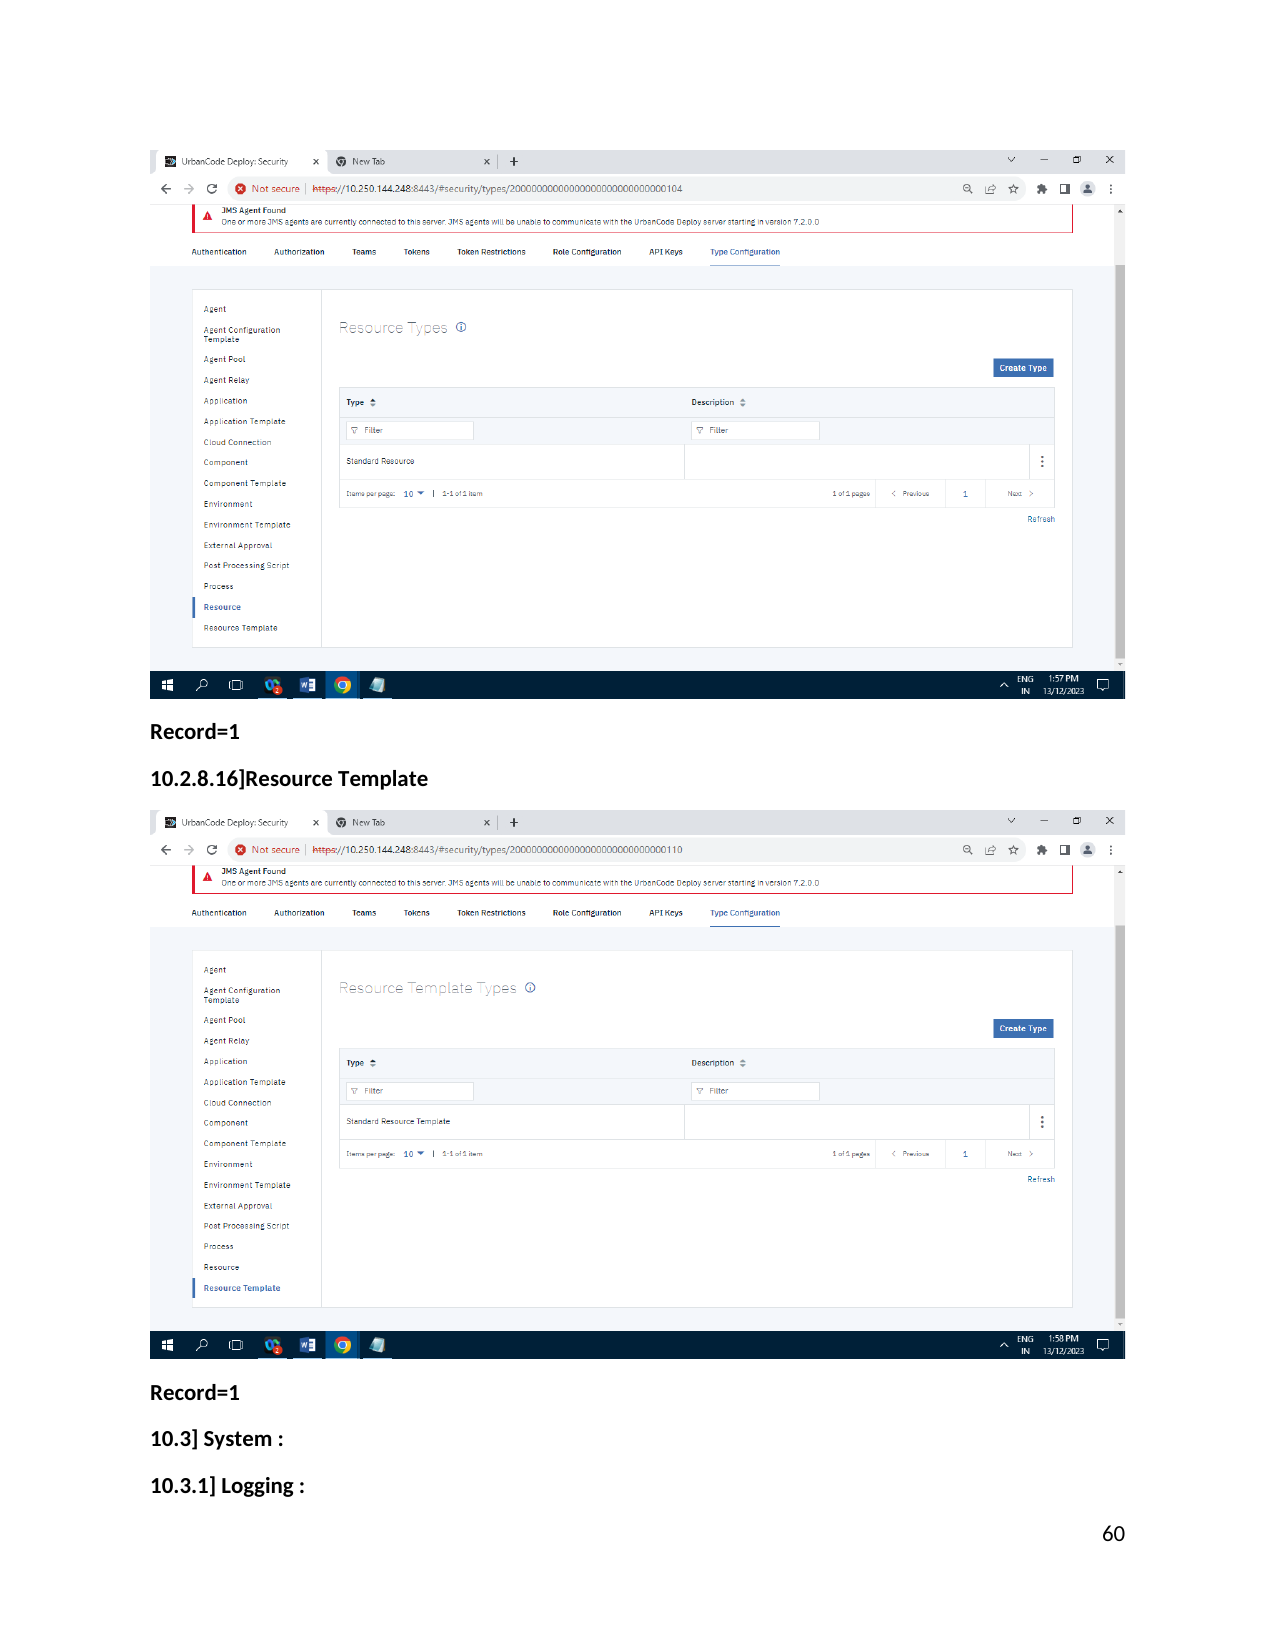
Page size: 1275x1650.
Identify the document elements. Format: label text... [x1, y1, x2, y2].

text Record=1 [150, 717, 1125, 745]
text 10.3.1] Logging : [150, 1471, 1125, 1499]
picture [150, 150, 1125, 699]
text 10.2.8.16]Resource Template [150, 764, 1125, 792]
picture [150, 810, 1125, 1359]
text 10.3] System : [150, 1424, 1125, 1453]
text Record=1 [150, 1378, 1125, 1406]
